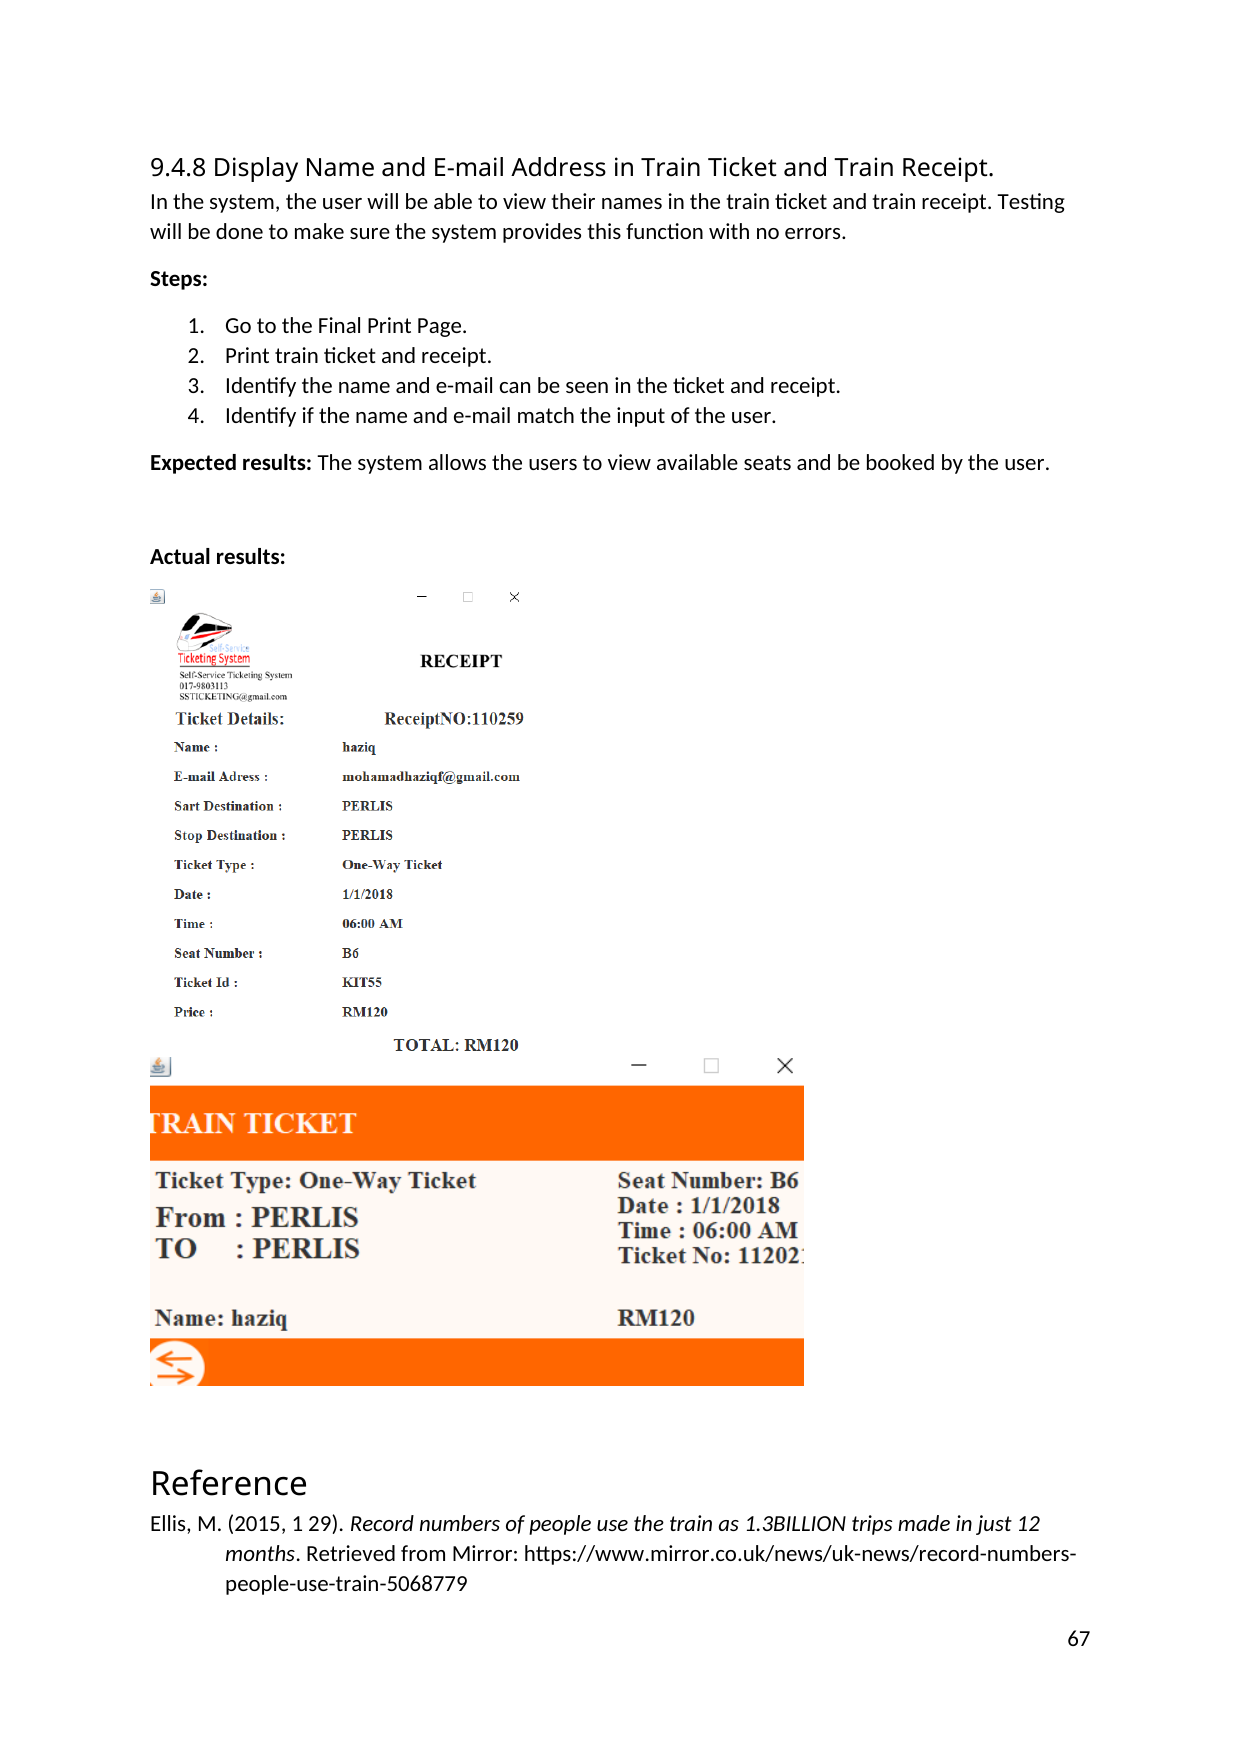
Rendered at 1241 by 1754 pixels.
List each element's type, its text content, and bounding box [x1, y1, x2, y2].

list Go to the Final Print Page. [187, 311, 1090, 339]
list Print train ticket and receipt. [187, 341, 1090, 369]
list Identify the name and e-mail can be seen in the ticket and receipt. [187, 371, 1090, 399]
text Expected results: The system allows the users to view available seats and be booked by the user. [150, 448, 1090, 476]
subtitle 9.4.8 Display Name and E-mail Address in Train Ticket and Train Receipt. [150, 150, 1090, 184]
text In the system, the user will be able to view their names in the train ticket and train receipt. Testing will be done to make sure the system provides this function with no errors. [150, 187, 1090, 245]
text Actual results: [150, 542, 1090, 570]
picture [150, 1057, 804, 1386]
text Steps: [150, 264, 1090, 292]
picture [150, 588, 534, 1056]
list Identify if the name and e-mail match the input of the user. [187, 401, 1090, 429]
